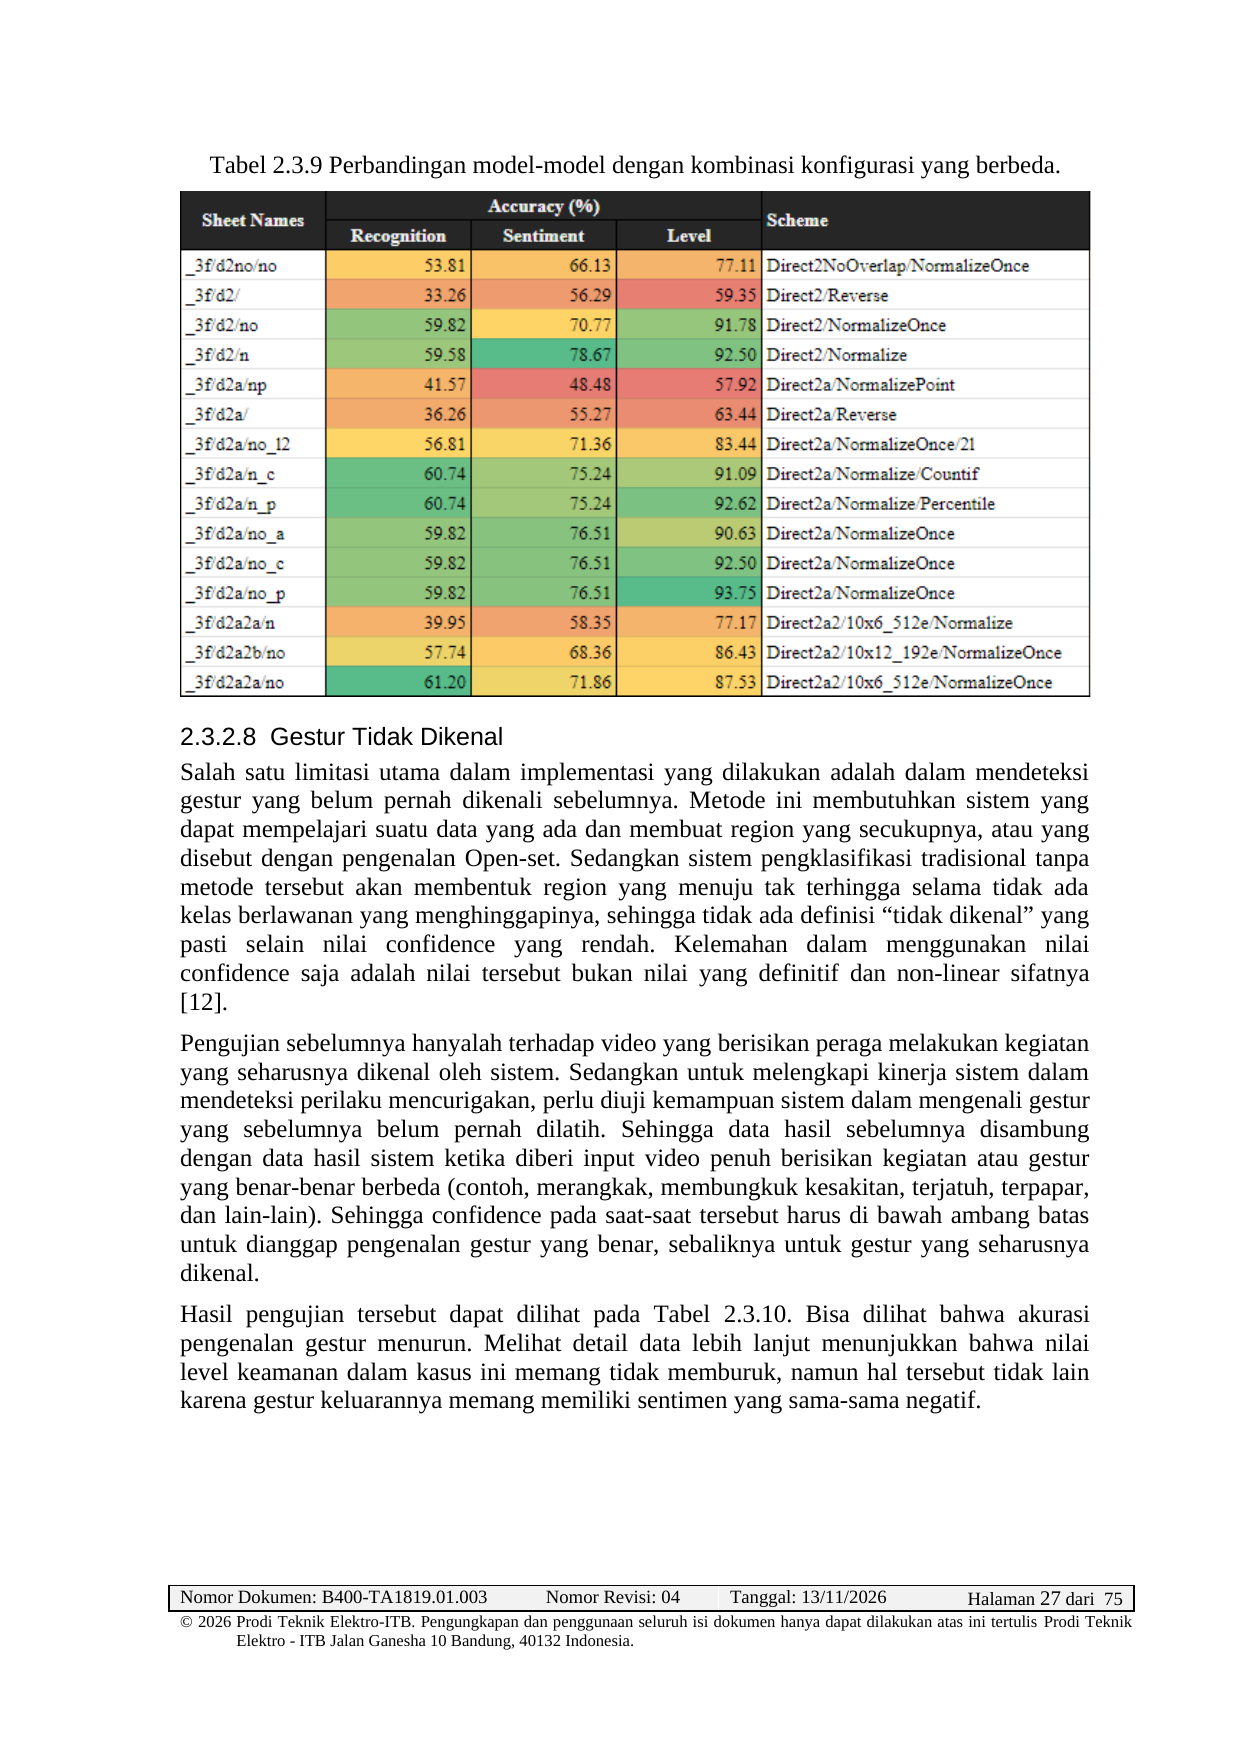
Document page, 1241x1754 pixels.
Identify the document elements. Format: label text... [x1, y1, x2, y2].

text Salah satu limitasi utama dalam implementasi yang dilakukan adalah dalam mendeteksi gestur yang belum pernah dikenali sebelumnya. Metode ini membutuhkan sistem yang dapat mempelajari suatu data yang ada dan membuat region yang secukupnya, atau yang disebut dengan pengenalan Open-set. Sedangkan sistem pengklasifikasi tradisional tanpa metode tersebut akan membentuk region yang menuju tak terhingga selama tidak ada kelas berlawanan yang menghinggapinya, sehingga tidak ada definisi “tidak dikenal” yang pasti selain nilai confidence yang rendah. Kelemahan dalam menggunakan nilai confidence saja adalah nilai tersebut bukan nilai yang definitif dan non-linear sifatnya. [180, 757, 1090, 1015]
subtitle Gestur Tidak Dikenal [180, 722, 1090, 750]
text Hasil pengujian tersebut dapat dilihat pada Tabel 2.3.10. Bisa dilihat bahwa akurasi pengenalan gestur menurun. Melihat detail data lebih lanjut menunjukkan bahwa nilai level keamanan dalam kasus ini memang tidak memburuk, namun hal tersebut tidak lain karena gestur keluarannya memang memiliki sentimen yang sama-sama negatif. [180, 1299, 1090, 1414]
picture [180, 191, 1091, 697]
text Tabel 2.3.9 Perbandingan model-model dengan kombinasi konfigurasi yang berbeda. [180, 150, 1090, 179]
text Pengujian sebelumnya hanyalah terhadap video yang berisikan peraga melakukan kegiatan yang seharusnya dikenal oleh sistem. Sedangkan untuk melengkapi kinerja sistem dalam mendeteksi perilaku mencurigakan, perlu diuji kemampuan sistem dalam mengenali gestur yang sebelumnya belum pernah dilatih. Sehingga data hasil sebelumnya disambung dengan data hasil sistem ketika diberi input video penuh berisikan kegiatan atau gestur yang benar-benar berbeda (contoh, merangkak, membungkuk kesakitan, terjatuh, terpapar, dan lain-lain). Sehingga confidence pada saat-saat tersebut harus di bawah ambang batas untuk dianggap pengenalan gestur yang benar, sebaliknya untuk gestur yang seharusnya dikenal. [180, 1028, 1090, 1287]
